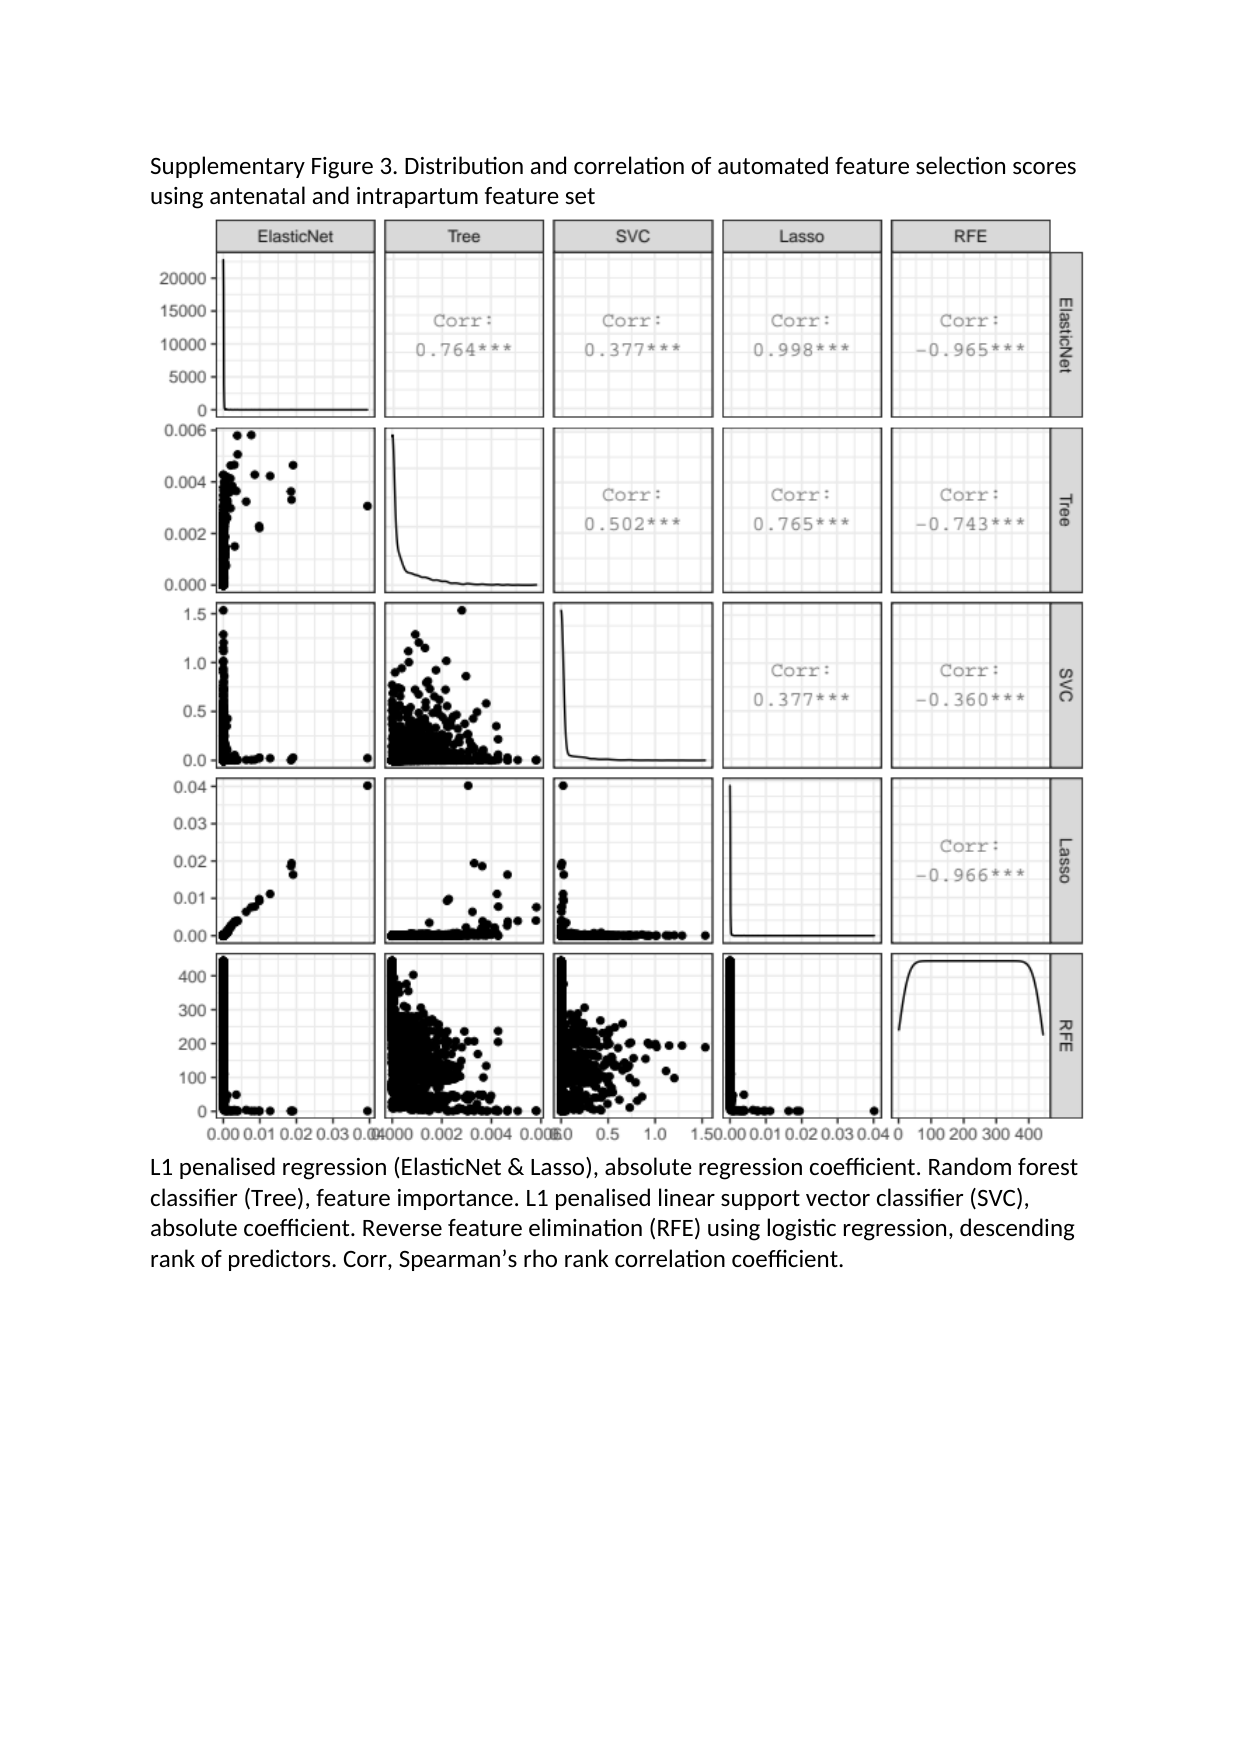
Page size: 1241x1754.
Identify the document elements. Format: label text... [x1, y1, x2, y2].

text L1 penalised regression (ElasticNet & Lasso), absolute regression coefficient. Random forest classifier (Tree), feature importance. L1 penalised linear support vector classifier (SVC), absolute coefficient. Reverse feature elimination (RFE) using logistic regression, descending rank of predictors. Corr, Spearman’s rho rank correlation coefficient. [150, 1152, 1090, 1273]
text Supplementary Figure 3. Distribution and correlation of automated feature selection scores using antenatal and intrapartum feature set [150, 150, 1090, 211]
